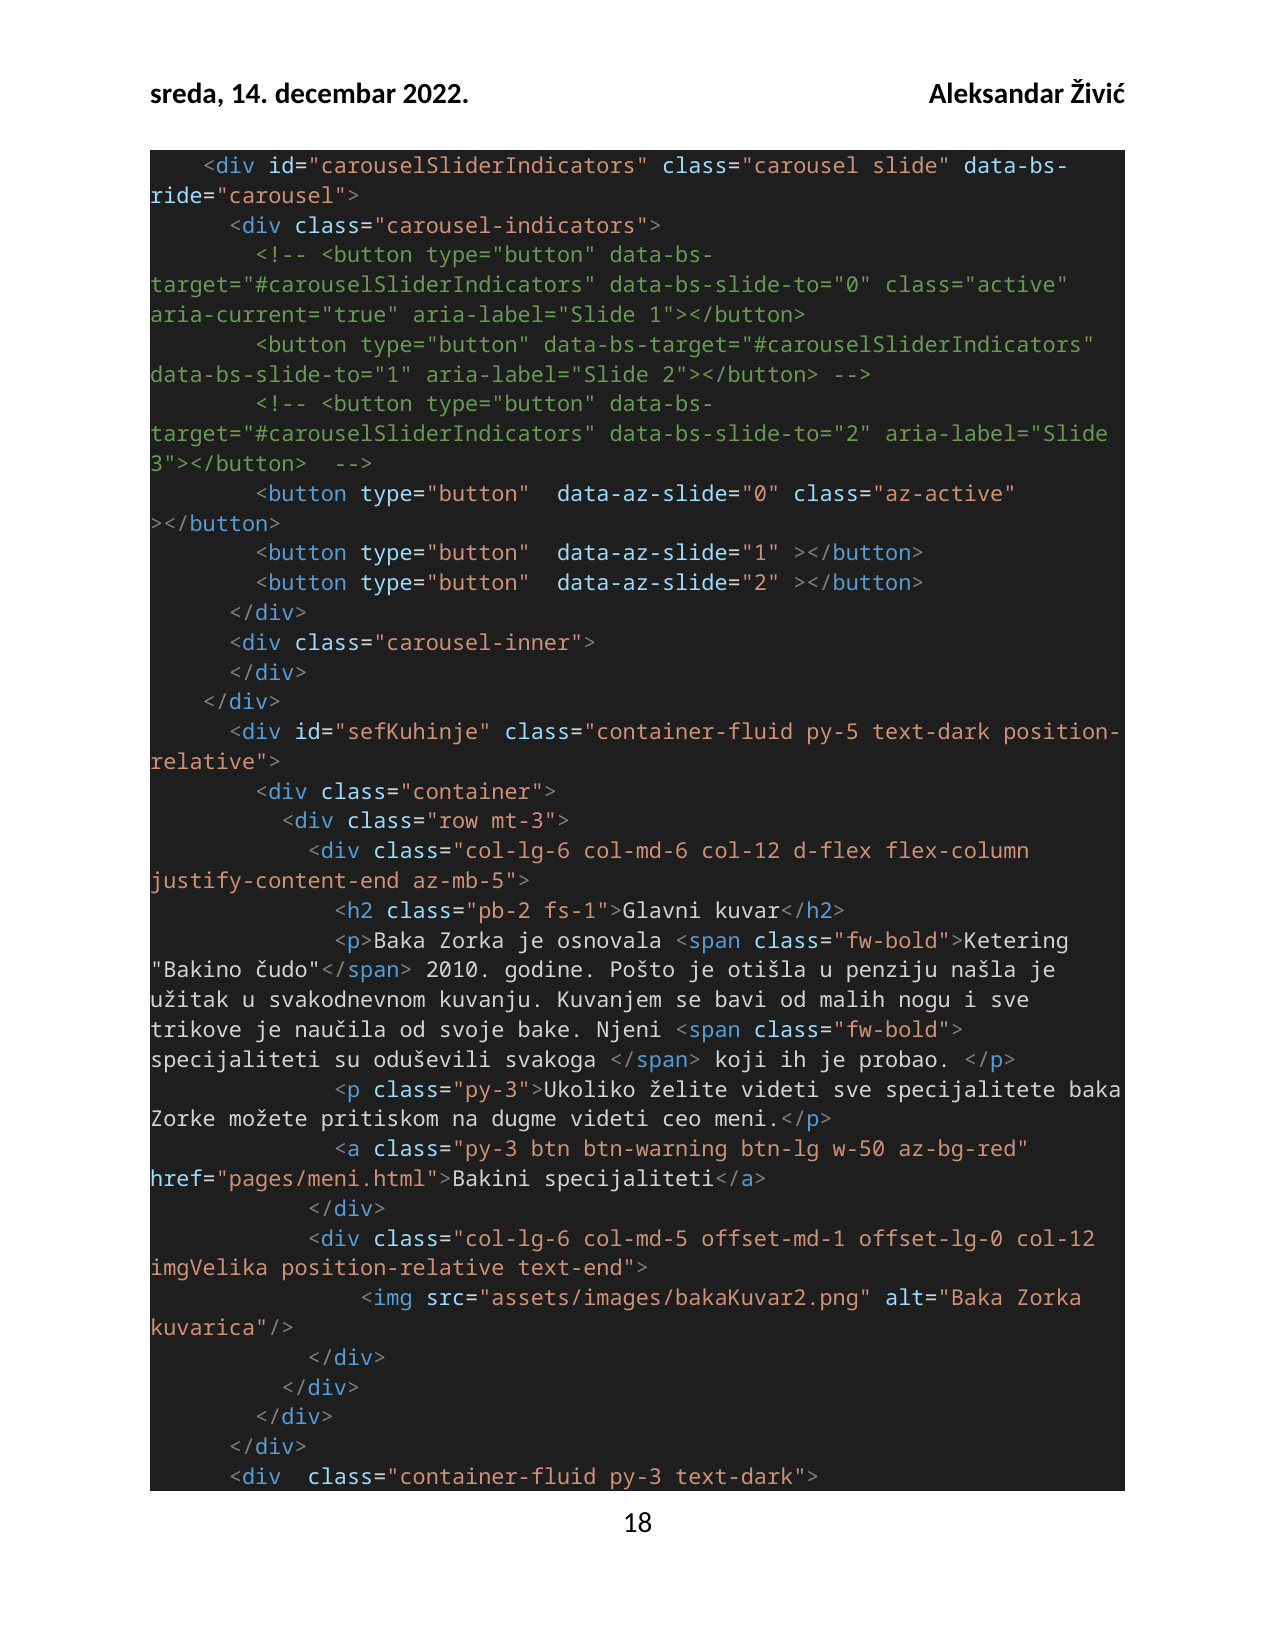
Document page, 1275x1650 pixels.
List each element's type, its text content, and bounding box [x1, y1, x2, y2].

text <div class="carousel-inner"> [150, 627, 1125, 656]
text </div> [150, 686, 1125, 716]
text <div class="carousel-indicators"> [150, 209, 1125, 239]
text </div> [150, 1431, 1125, 1461]
text <div class="col-lg-6 col-md-6 col-12 d-flex flex-column justify-content-end az-mb-5"> [150, 835, 1125, 895]
text <div id="sefKuhinje" class="container-fluid py-5 text-dark position-relative"> [150, 716, 1125, 776]
text <a class="py-3 btn btn-warning btn-lg w-50 az-bg-red" href="pages/meni.html">Bakini specijaliteti</a> [150, 1133, 1125, 1193]
text </div> [150, 1371, 1125, 1401]
text <button type="button" data-bs-target="#carouselSliderIndicators" data-bs-slide-to="1" aria-label="Slide 2"></button> --> [150, 329, 1125, 388]
text <div class="col-lg-6 col-md-5 offset-md-1 offset-lg-0 col-12 imgVelika position-relative text-end"> [150, 1222, 1125, 1282]
text <div class="container"> [150, 776, 1125, 805]
text <div class="row mt-3"> [150, 805, 1125, 835]
text <div id="carouselSliderIndicators" class="carousel slide" data-bs-ride="carousel"> [150, 150, 1125, 209]
text <!-- <button type="button" data-bs-target="#carouselSliderIndicators" data-bs-slide-to="0" class="active" aria-current="true" aria-label="Slide 1"></button> [150, 239, 1125, 329]
text <button type="button" data-az-slide="2" ></button> [150, 567, 1125, 597]
text <button type="button" data-az-slide="0" class="az-active" ></button> [150, 478, 1125, 537]
text <p class="py-3">Ukoliko želite videti sve specijalitete baka Zorke možete pritiskom na dugme videti ceo meni.</p> [150, 1073, 1125, 1133]
text </div> [150, 1342, 1125, 1371]
text </div> [150, 656, 1125, 686]
text <h2 class="pb-2 fs-1">Glavni kuvar</h2> [150, 895, 1125, 924]
text <div class="container-fluid py-3 text-dark"> [150, 1461, 1125, 1491]
text <!-- <button type="button" data-bs-target="#carouselSliderIndicators" data-bs-slide-to="2" aria-label="Slide 3"></button> --> [150, 388, 1125, 478]
text </div> [150, 1193, 1125, 1222]
text <p>Baka Zorka je osnovala <span class="fw-bold">Ketering "Bakino čudo"</span> 2010. godine. Pošto je otišla u penziju našla je užitak u svakodnevnom kuvanju. Kuvanjem se bavi od malih nogu i sve trikove je naučila od svoje bake. Njeni <span class="fw-bold"> specijaliteti su oduševili svakoga </span> koji ih je probao. </p> [150, 924, 1125, 1073]
text <button type="button" data-az-slide="1" ></button> [150, 537, 1125, 567]
text <img src="assets/images/bakaKuvar2.png" alt="Baka Zorka kuvarica"/> [150, 1282, 1125, 1342]
text </div> [150, 1401, 1125, 1431]
text </div> [150, 597, 1125, 627]
